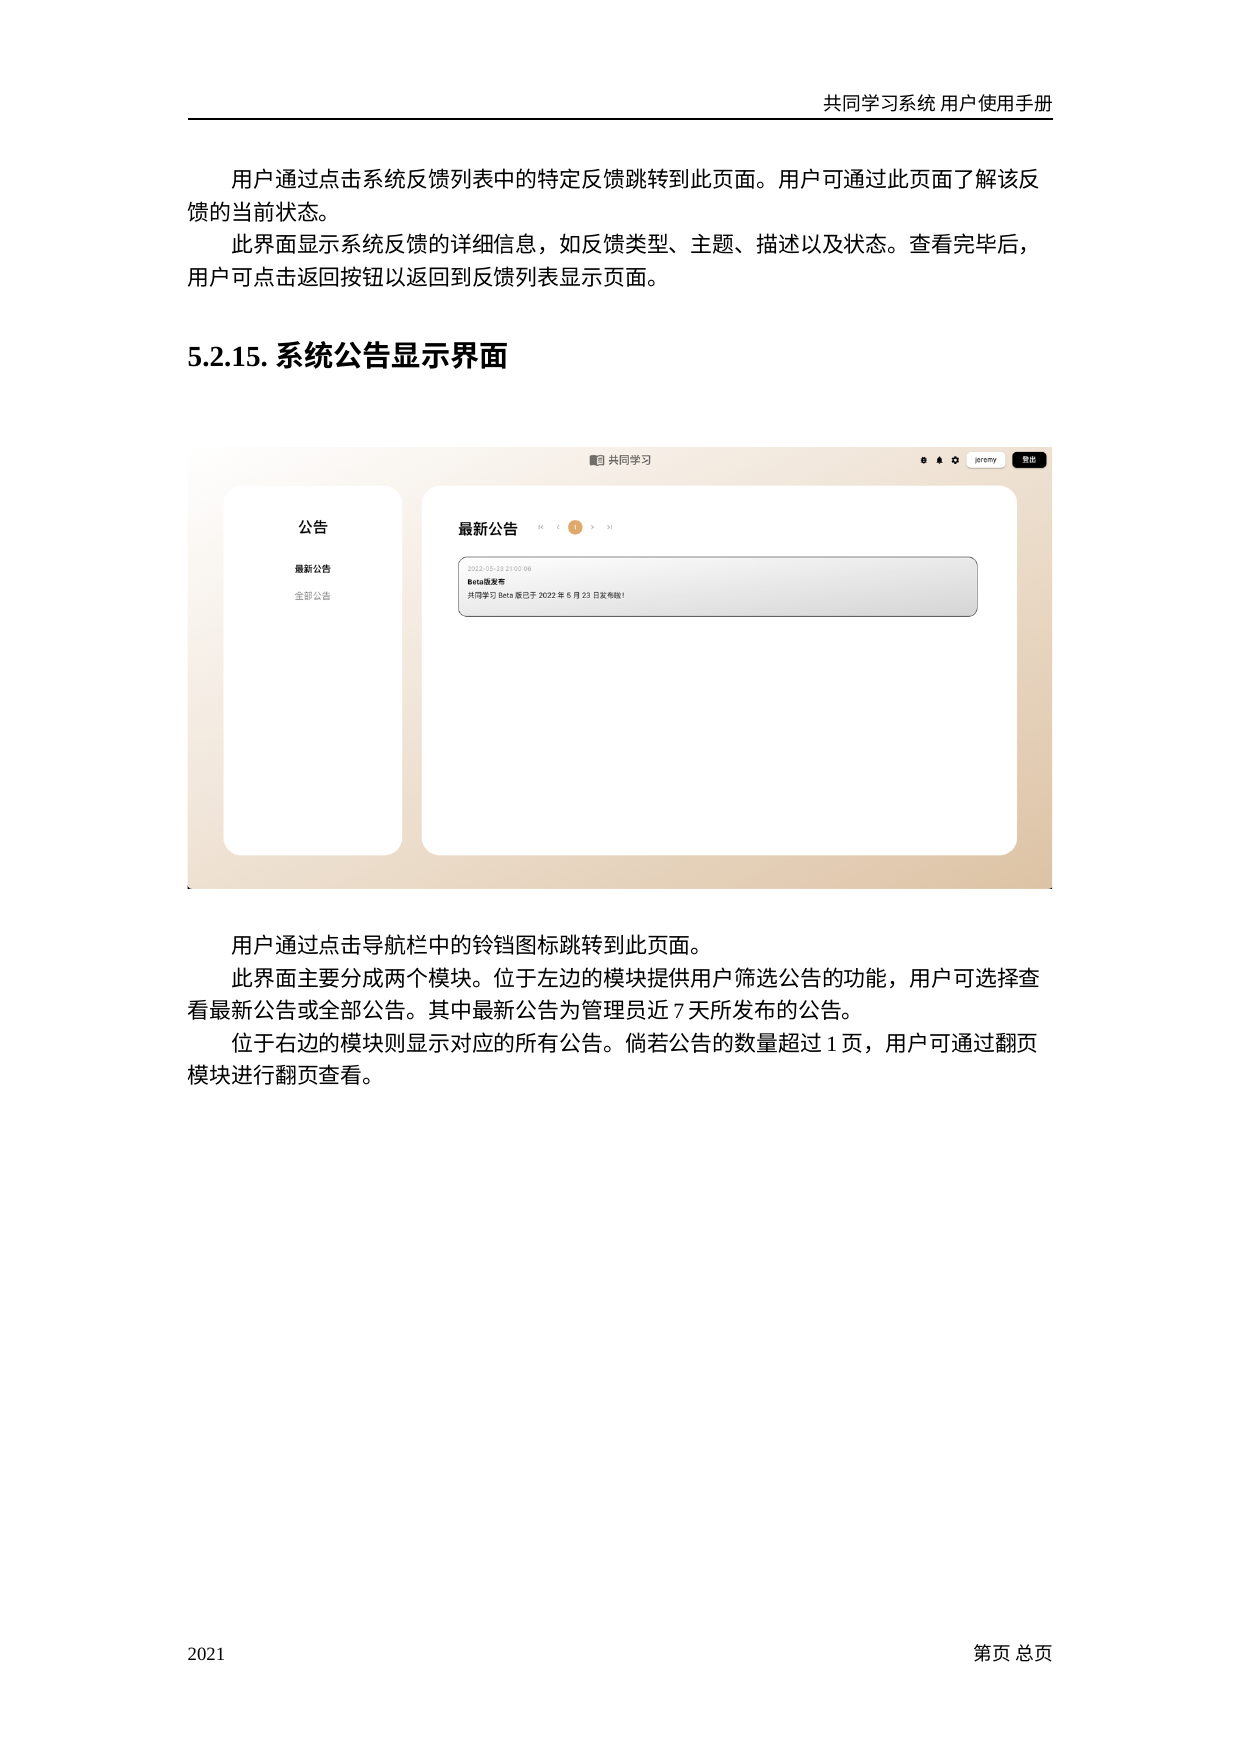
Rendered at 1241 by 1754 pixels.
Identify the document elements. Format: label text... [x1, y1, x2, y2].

picture [187, 447, 1053, 889]
text 位于右边的模块则显示对应的所有公告。倘若公告的数量超过1页，用户可通过翻页模块进行翻页查看。 [187, 1025, 1053, 1090]
text 用户通过点击系统反馈列表中的特定反馈跳转到此页面。用户可通过此页面了解该反馈的当前状态。 [187, 162, 1053, 227]
text 此界面主要分成两个模块。位于左边的模块提供用户筛选公告的功能，用户可选择查看最新公告或全部公告。其中最新公告为管理员近7天所发布的公告。 [187, 960, 1053, 1025]
text 用户通过点击导航栏中的铃铛图标跳转到此页面。 [187, 928, 1053, 960]
list 系统公告显示界面 [187, 321, 1053, 386]
text 此界面显示系统反馈的详细信息，如反馈类型、主题、描述以及状态。查看完毕后，用户可点击返回按钮以返回到反馈列表显示页面。 [187, 227, 1053, 292]
